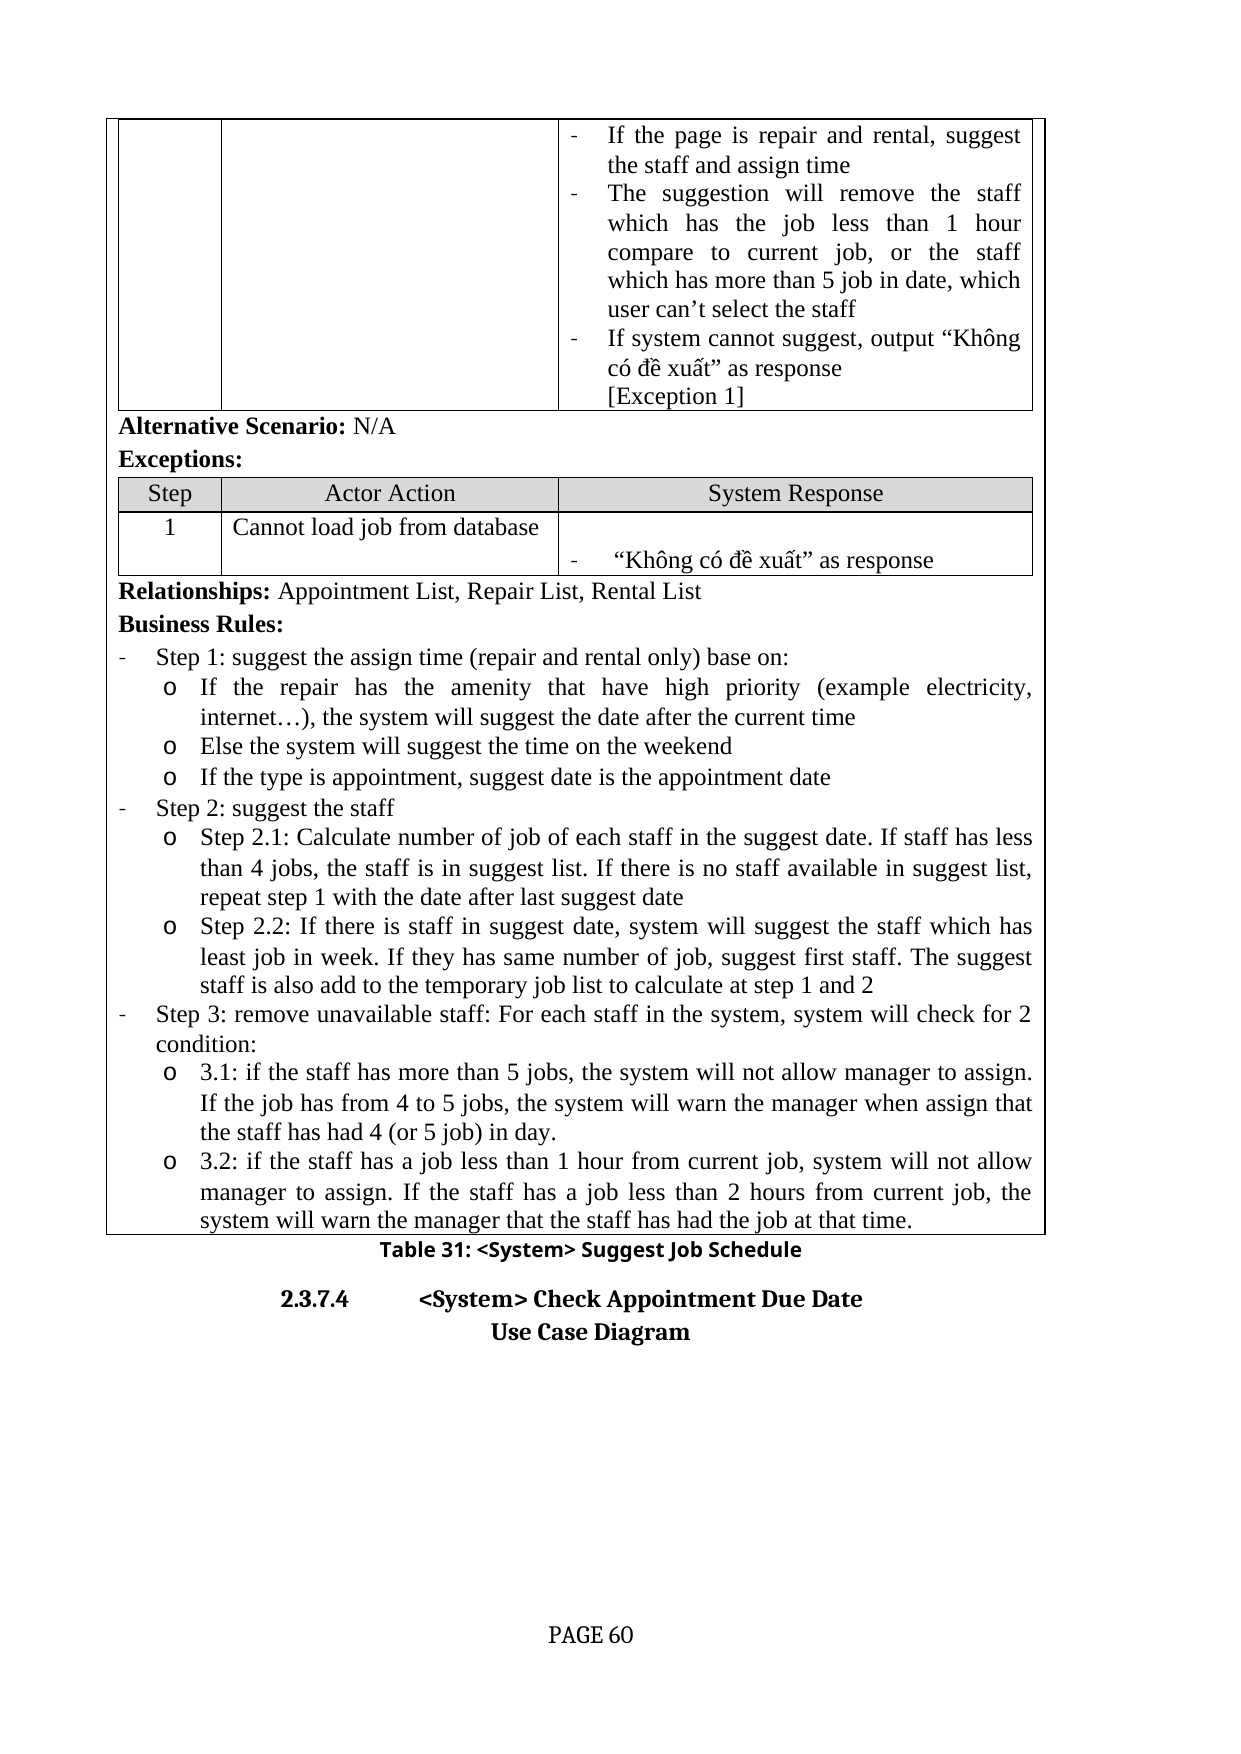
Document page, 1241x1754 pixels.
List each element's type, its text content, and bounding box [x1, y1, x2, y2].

text Use Case Diagram [118, 1317, 1063, 1346]
subtitle <System> Check Appointment Due Date [281, 1284, 1063, 1313]
